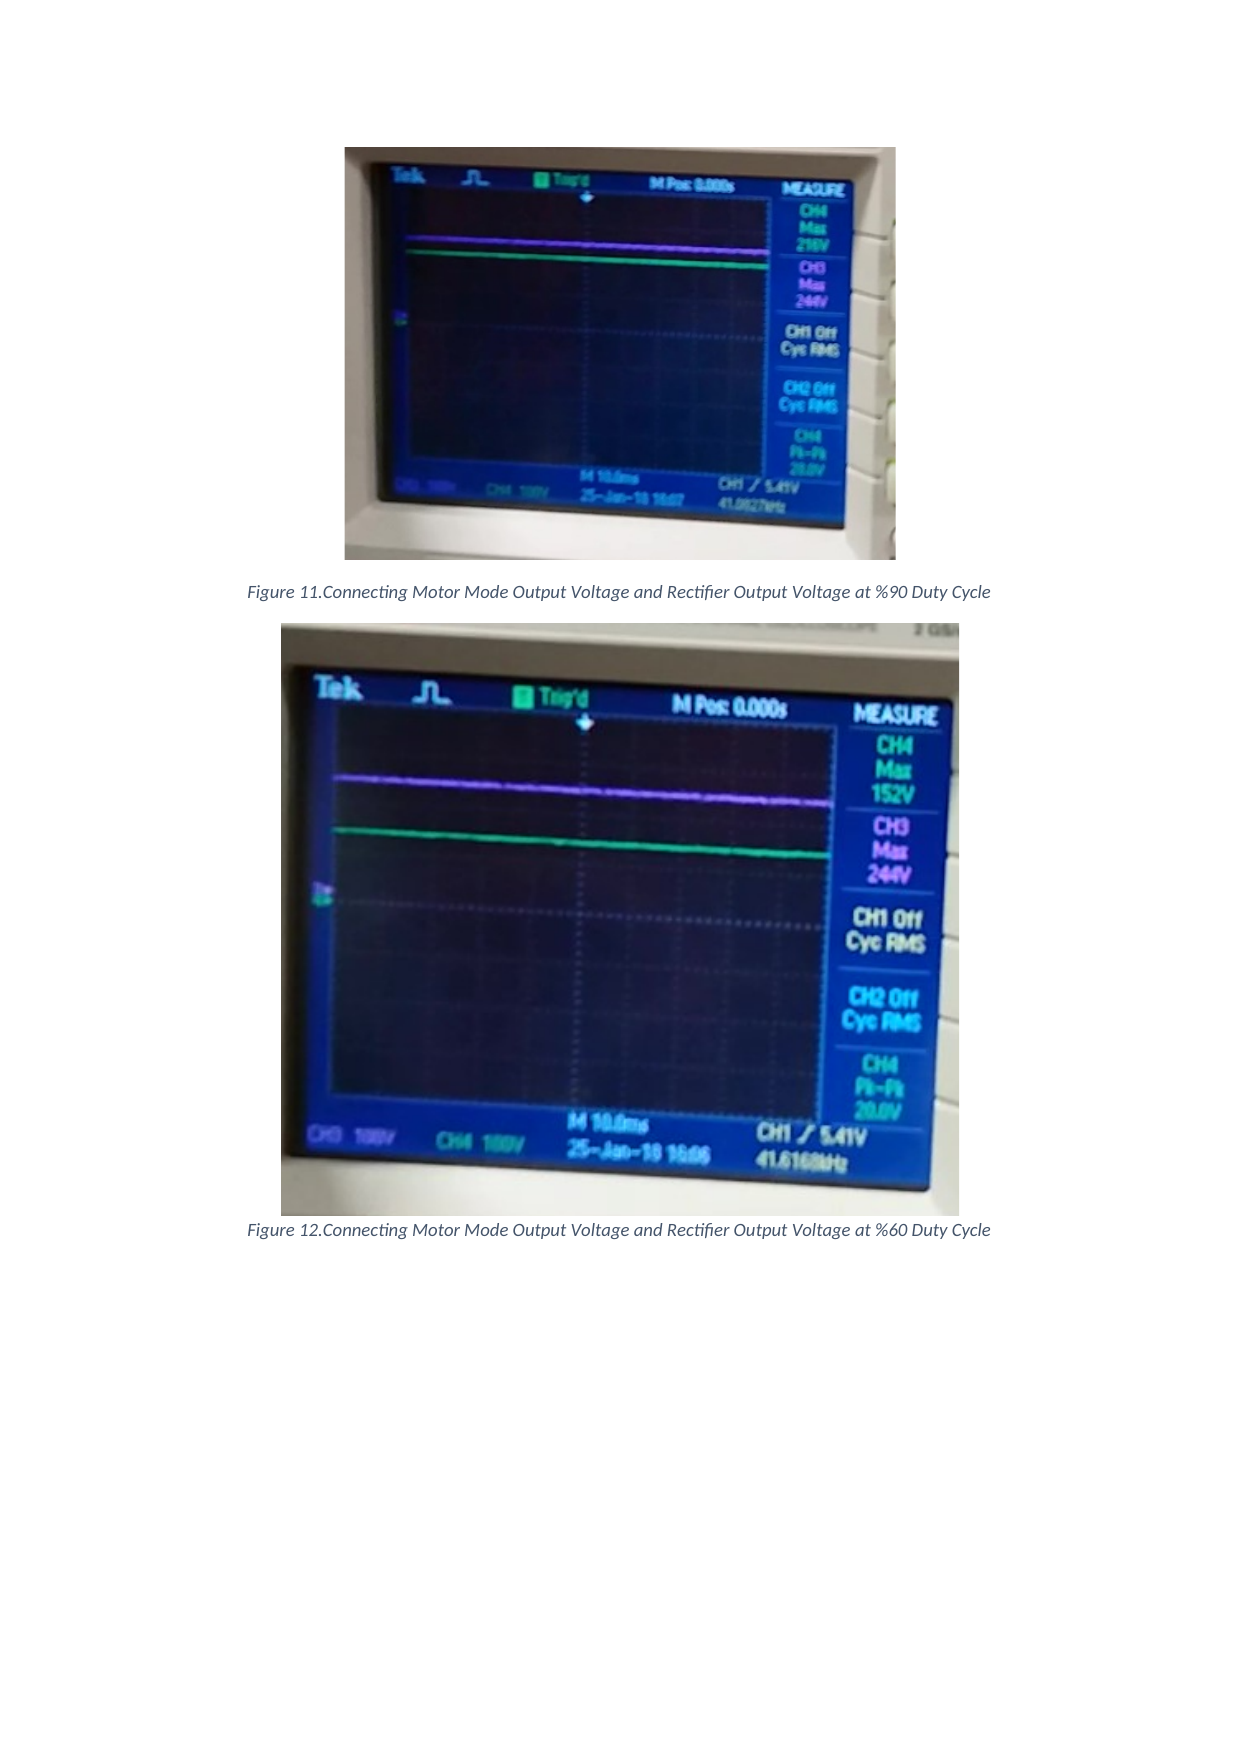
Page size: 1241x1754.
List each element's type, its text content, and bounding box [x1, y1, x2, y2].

text Figure 12.Connecting Motor Mode Output Voltage and Rectifier Output Voltage at %60 Duty Cycle [148, 1218, 1093, 1241]
text Figure 11.Connecting Motor Mode Output Voltage and Rectifier Output Voltage at %90 Duty Cycle [148, 580, 1093, 603]
picture [281, 623, 960, 1216]
picture [344, 147, 896, 560]
